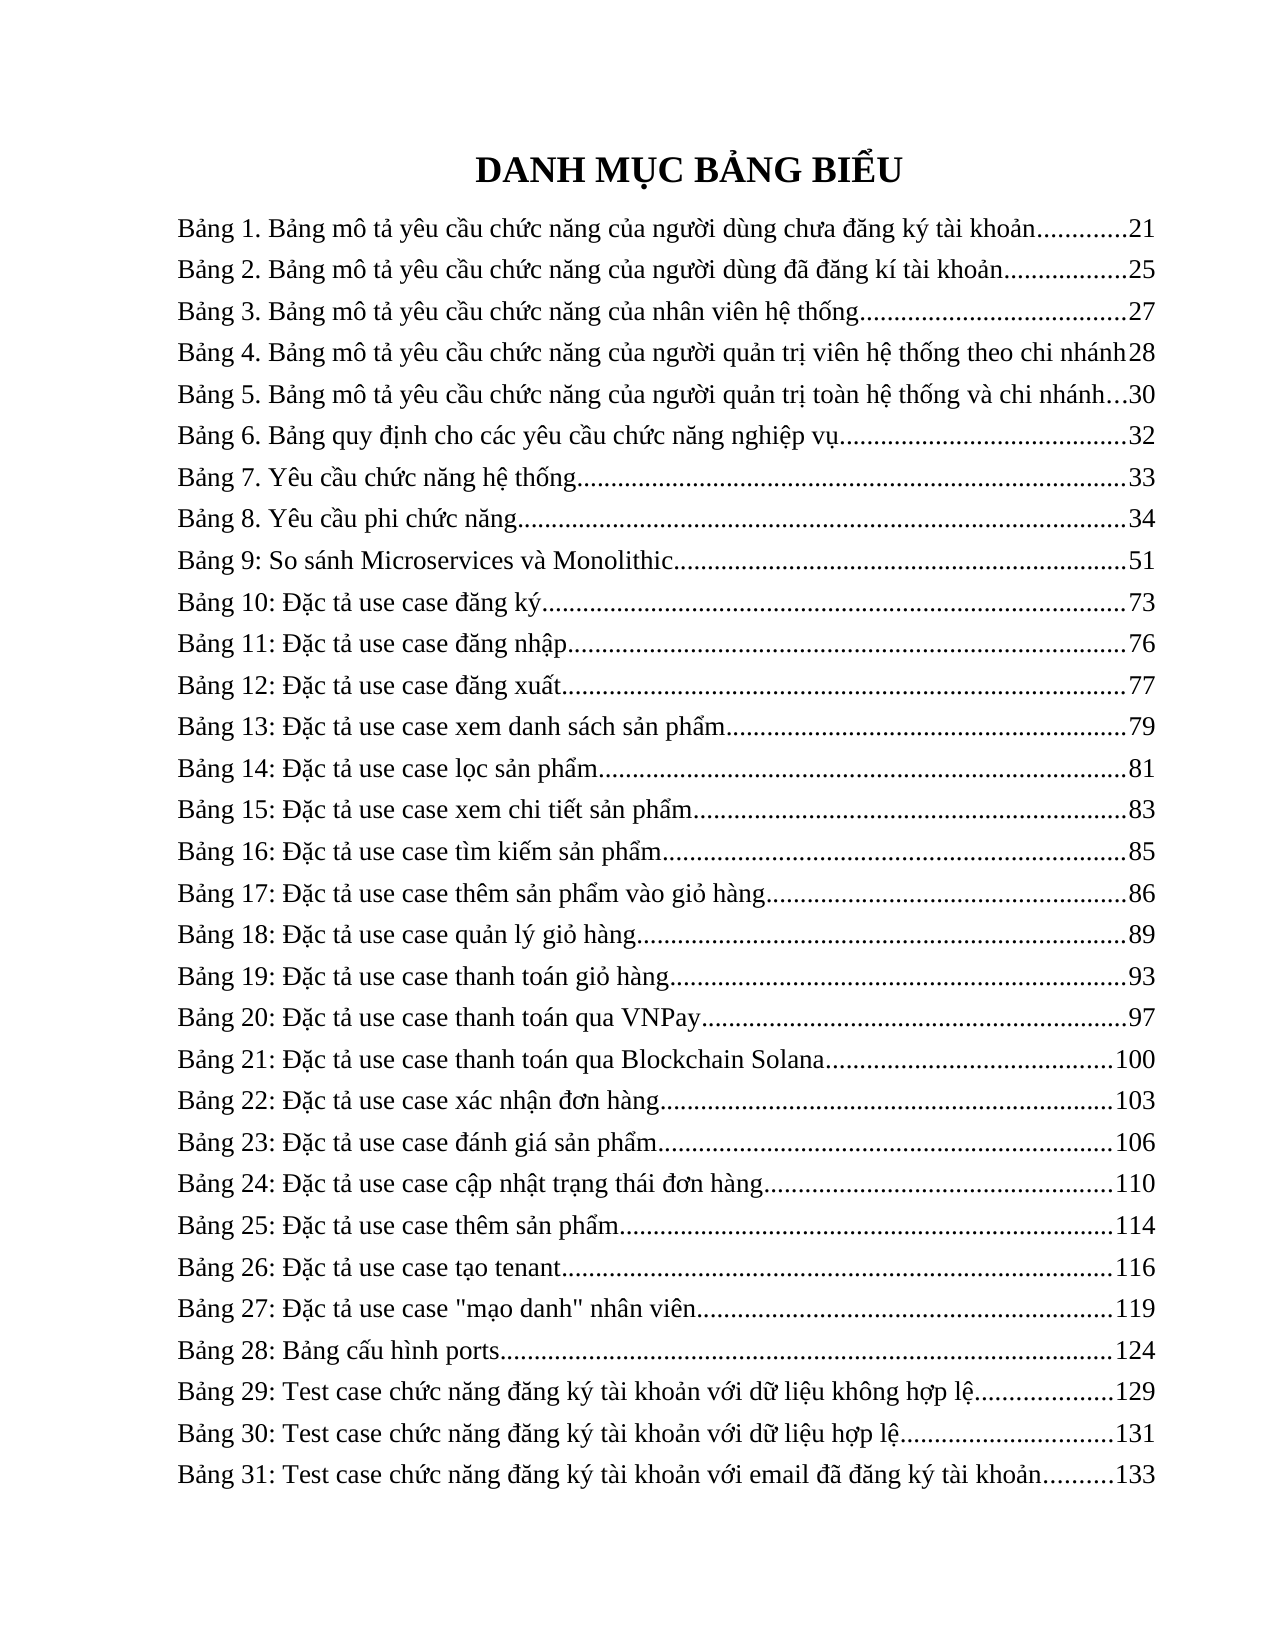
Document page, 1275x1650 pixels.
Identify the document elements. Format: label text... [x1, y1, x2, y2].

text Bảng 10: Đặc tả use case đăng ký 73 [177, 586, 1156, 617]
text Bảng 4. Bảng mô tả yêu cầu chức năng của người quản trị viên hệ thống theo chi nhánh 28 [177, 336, 1156, 367]
text Bảng 11: Đặc tả use case đăng nhập 76 [177, 627, 1156, 658]
text Bảng 1. Bảng mô tả yêu cầu chức năng của người dùng chưa đăng ký tài khoản 21 [177, 212, 1156, 243]
text Bảng 31: Test case chức năng đăng ký tài khoản với email đã đăng ký tài khoản 133 [177, 1458, 1156, 1490]
text Bảng 15: Đặc tả use case xem chi tiết sản phẩm 83 [177, 793, 1156, 825]
text Bảng 16: Đặc tả use case tìm kiếm sản phẩm 85 [177, 835, 1156, 866]
text Bảng 13: Đặc tả use case xem danh sách sản phẩm 79 [177, 710, 1156, 742]
text Bảng 7. Yêu cầu chức năng hệ thống 33 [177, 461, 1156, 492]
text Bảng 30: Test case chức năng đăng ký tài khoản với dữ liệu hợp lệ 131 [177, 1417, 1156, 1448]
text Bảng 22: Đặc tả use case xác nhận đơn hàng 103 [177, 1084, 1156, 1116]
text Bảng 18: Đặc tả use case quản lý giỏ hàng 89 [177, 918, 1156, 949]
text Bảng 14: Đặc tả use case lọc sản phẩm 81 [177, 752, 1156, 783]
text Bảng 5. Bảng mô tả yêu cầu chức năng của người quản trị toàn hệ thống và chi nhánh 30 [177, 378, 1156, 409]
text Bảng 25: Đặc tả use case thêm sản phẩm 114 [177, 1209, 1156, 1240]
subtitle DANH MỤC BẢNG BIỂU [177, 147, 1156, 190]
text Bảng 3. Bảng mô tả yêu cầu chức năng của nhân viên hệ thống 27 [177, 295, 1156, 326]
text Bảng 27: Đặc tả use case "mạo danh" nhân viên 119 [177, 1292, 1156, 1323]
text Bảng 6. Bảng quy định cho các yêu cầu chức năng nghiệp vụ 32 [177, 419, 1156, 451]
text Bảng 29: Test case chức năng đăng ký tài khoản với dữ liệu không hợp lệ 129 [177, 1375, 1156, 1407]
text Bảng 2. Bảng mô tả yêu cầu chức năng của người dùng đã đăng kí tài khoản 25 [177, 253, 1156, 284]
text Bảng 19: Đặc tả use case thanh toán giỏ hàng 93 [177, 960, 1156, 991]
text Bảng 12: Đặc tả use case đăng xuất 77 [177, 669, 1156, 700]
text Bảng 26: Đặc tả use case tạo tenant 116 [177, 1251, 1156, 1282]
text Bảng 23: Đặc tả use case đánh giá sản phẩm 106 [177, 1126, 1156, 1157]
text Bảng 8. Yêu cầu phi chức năng 34 [177, 503, 1156, 534]
text Bảng 21: Đặc tả use case thanh toán qua Blockchain Solana 100 [177, 1043, 1156, 1074]
text Bảng 24: Đặc tả use case cập nhật trạng thái đơn hàng 110 [177, 1168, 1156, 1199]
text Bảng 28: Bảng cấu hình ports 124 [177, 1334, 1156, 1365]
text Bảng 17: Đặc tả use case thêm sản phẩm vào giỏ hàng 86 [177, 877, 1156, 908]
text Bảng 9: So sánh Microservices và Monolithic 51 [177, 544, 1156, 575]
text Bảng 20: Đặc tả use case thanh toán qua VNPay 97 [177, 1001, 1156, 1032]
